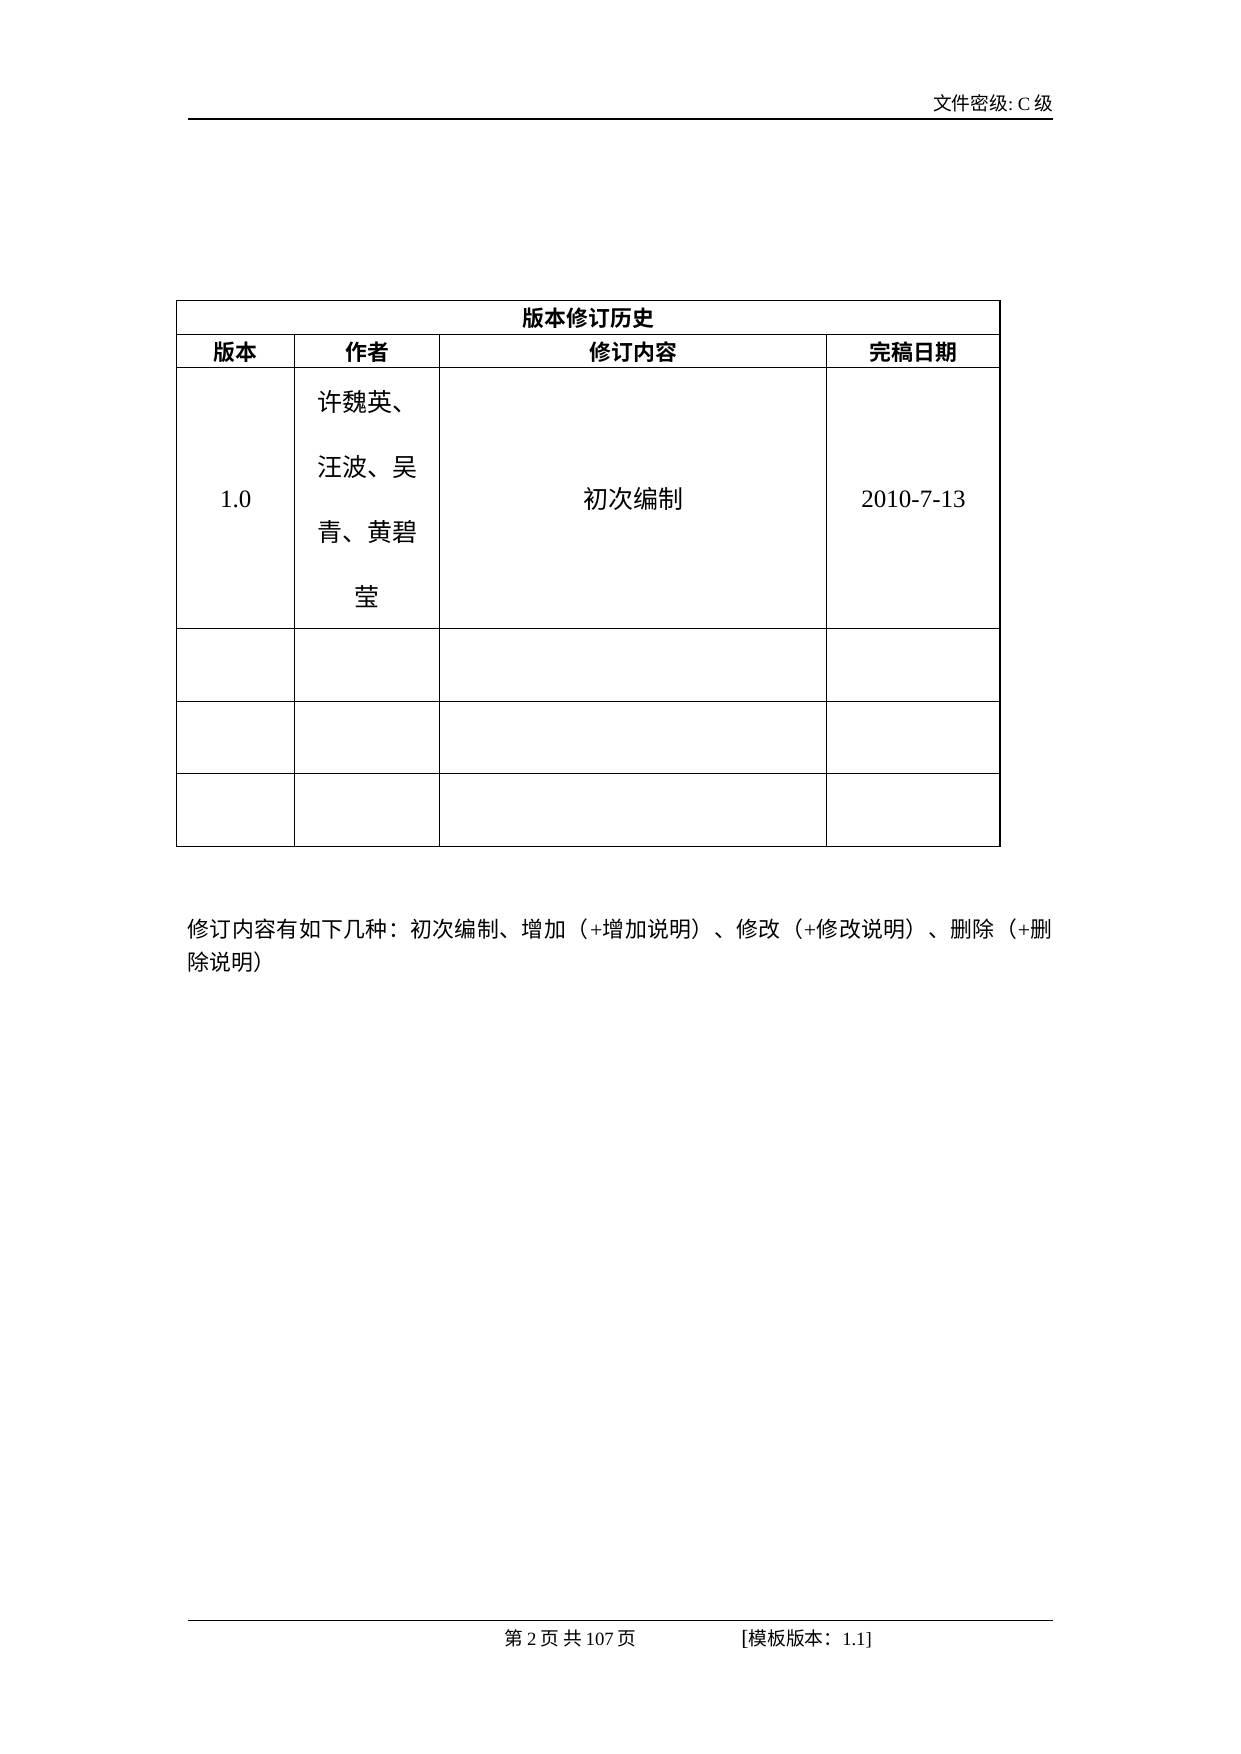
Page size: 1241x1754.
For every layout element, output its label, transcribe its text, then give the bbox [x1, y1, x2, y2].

table_cell 修订内容 [440, 335, 826, 367]
table_cell [177, 629, 294, 701]
table_cell [827, 774, 999, 846]
table_cell [295, 774, 439, 846]
table_cell [295, 629, 439, 701]
table_cell 许魏英、汪波、吴青、黄碧莹 [295, 368, 439, 628]
table_cell [827, 629, 999, 701]
table_cell 2010-7-13 [827, 368, 999, 628]
table_header 版本修订历史 [177, 301, 999, 333]
table_cell [295, 702, 439, 773]
table_cell 作者 [295, 335, 439, 367]
text 修订内容有如下几种：初次编制、增加（+增加说明）、修改（+修改说明）、删除（+删除说明） [187, 912, 1053, 977]
table_cell 完稿日期 [827, 335, 999, 367]
table_cell [440, 702, 826, 773]
table_cell 版本 [177, 335, 294, 367]
table_cell [440, 629, 826, 701]
table_cell 初次编制 [440, 368, 826, 628]
table_cell [177, 702, 294, 773]
table_cell [177, 774, 294, 846]
table_cell [827, 702, 999, 773]
table_cell 1.0 [177, 368, 294, 628]
table_cell [440, 774, 826, 846]
